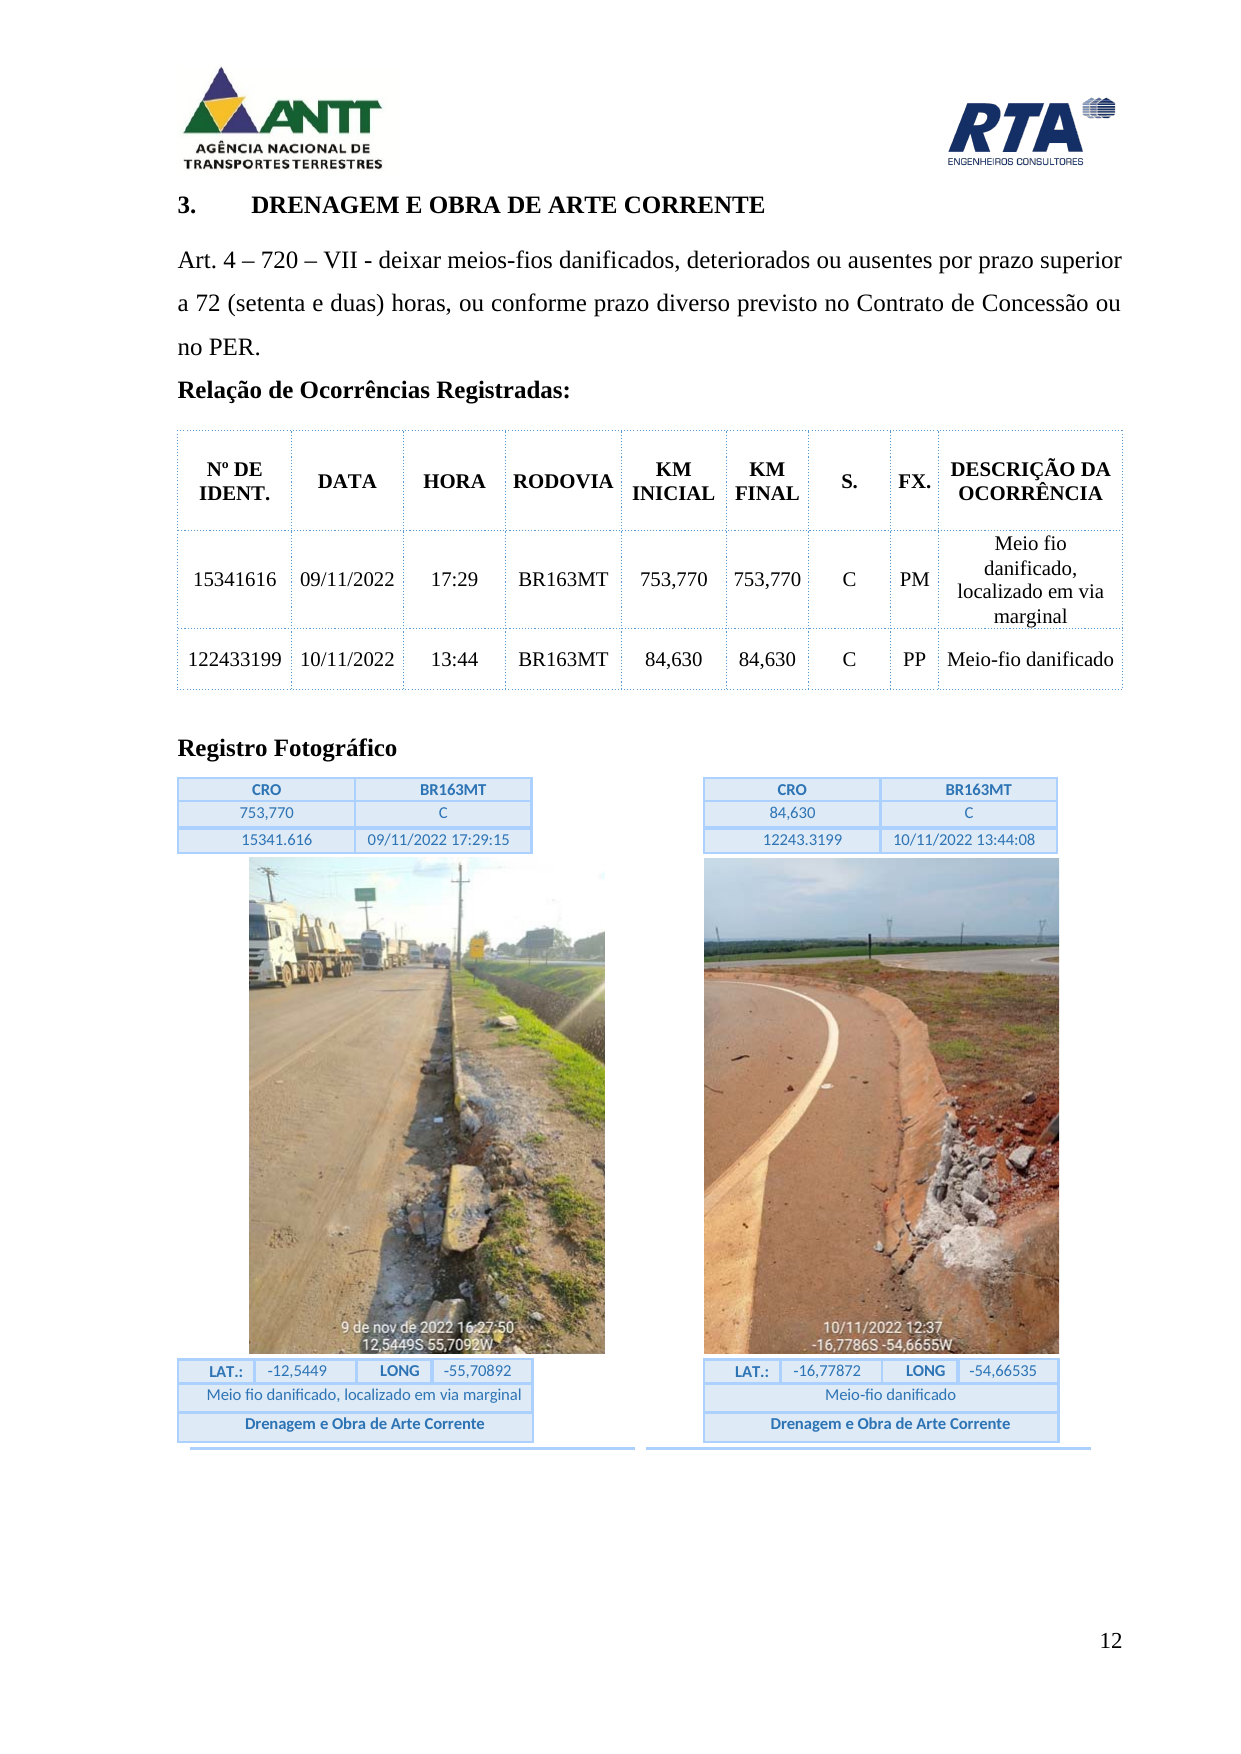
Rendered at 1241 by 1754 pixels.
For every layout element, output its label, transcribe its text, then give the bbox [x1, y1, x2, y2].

table_header DESCRIÇÃO DA OCORRÊNCIA [938, 430, 1123, 530]
table_cell 122433199 [178, 628, 291, 688]
table_cell Meio-fio danificado [938, 628, 1123, 688]
table_header KM FINAL [726, 430, 808, 530]
table_cell 753,770 [726, 530, 808, 628]
table_cell C [808, 628, 891, 688]
table_cell 17:29 [403, 530, 506, 628]
table_cell 13:44 [403, 628, 506, 688]
table_header RODOVIA [506, 430, 621, 530]
table_header KM INICIAL [621, 430, 726, 530]
picture [932, 86, 1123, 176]
table_cell PM [891, 530, 938, 628]
table_header Nº DE IDENT. [178, 430, 291, 530]
picture [704, 858, 1060, 1354]
text Art. 4 – 720 – VII - deixar meios-fios danificados, deteriorados ou ausentes por prazo superior a 72 (setenta e duas) horas, ou conforme prazo diverso previsto no Contrato de Concessão ou no PER. [177, 245, 1122, 360]
table_cell BR163MT [506, 530, 621, 628]
table_cell PP [891, 628, 938, 688]
table_cell Meio fio danificado, localizado em via marginal [938, 530, 1123, 628]
text Registro Fotográfico [177, 733, 1122, 762]
table_cell C [808, 530, 891, 628]
table_cell 15341616 [178, 530, 291, 628]
text Relação de Ocorrências Registradas: [177, 375, 1122, 403]
table_cell 10/11/2022 [291, 628, 403, 688]
table_header S. [808, 430, 891, 530]
text DRENAGEM E OBRA DE ARTE CORRENTE [177, 190, 1122, 218]
table_cell BR163MT [506, 628, 621, 688]
table_header HORA [403, 430, 506, 530]
table_cell 09/11/2022 [291, 530, 403, 628]
table_header DATA [291, 430, 403, 530]
picture [249, 857, 605, 1354]
table_cell 753,770 [621, 530, 726, 628]
table_cell 84,630 [726, 628, 808, 688]
table_header FX. [891, 430, 938, 530]
picture [177, 66, 402, 177]
table_cell 84,630 [621, 628, 726, 688]
